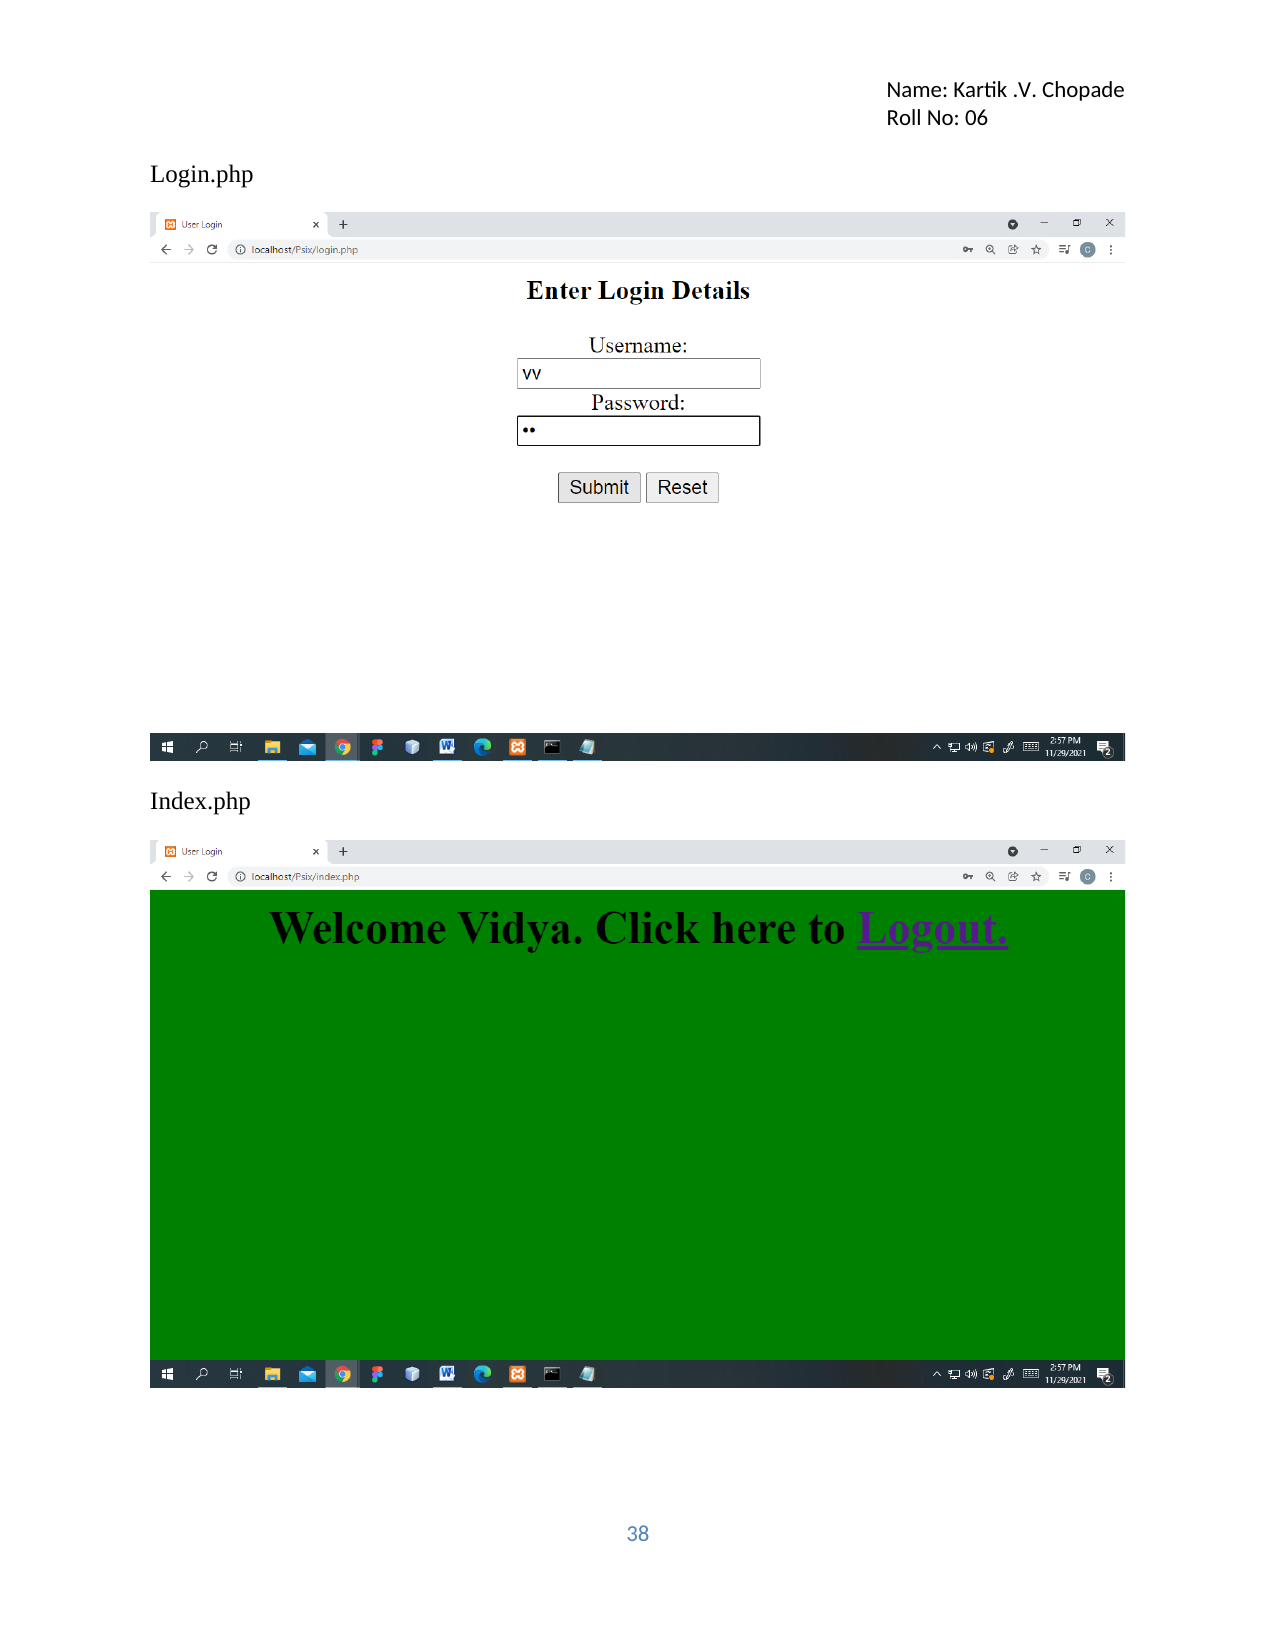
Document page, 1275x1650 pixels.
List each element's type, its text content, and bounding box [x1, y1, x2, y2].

text Index.php [150, 786, 1125, 815]
text Login.php [150, 159, 1125, 188]
picture [150, 212, 1125, 761]
picture [150, 840, 1125, 1388]
